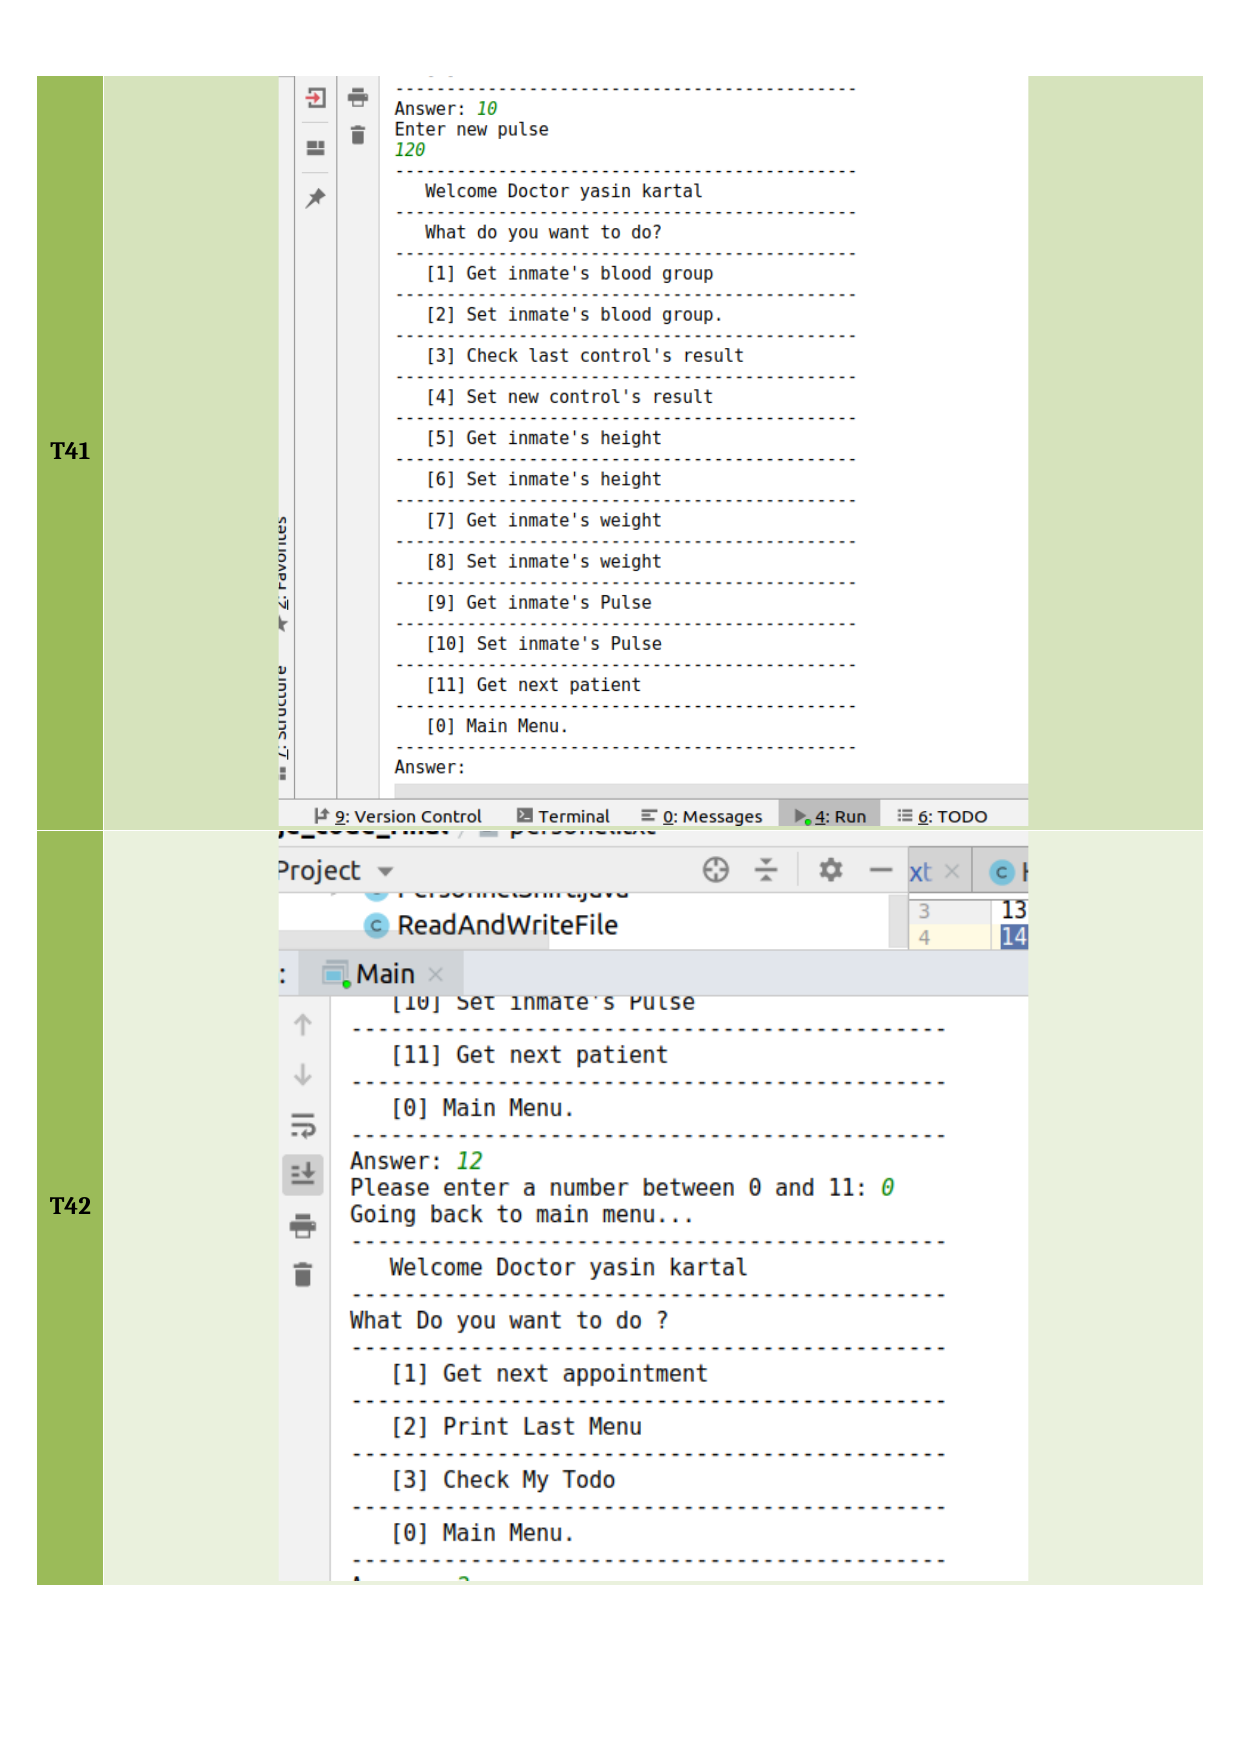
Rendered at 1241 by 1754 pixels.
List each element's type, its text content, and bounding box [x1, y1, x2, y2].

table_cell T41 [37, 76, 103, 830]
table_cell [104, 76, 1203, 830]
table_cell T42 [37, 831, 103, 1585]
table_cell [104, 831, 1203, 1585]
picture [278, 831, 1029, 1581]
picture [278, 76, 1029, 826]
